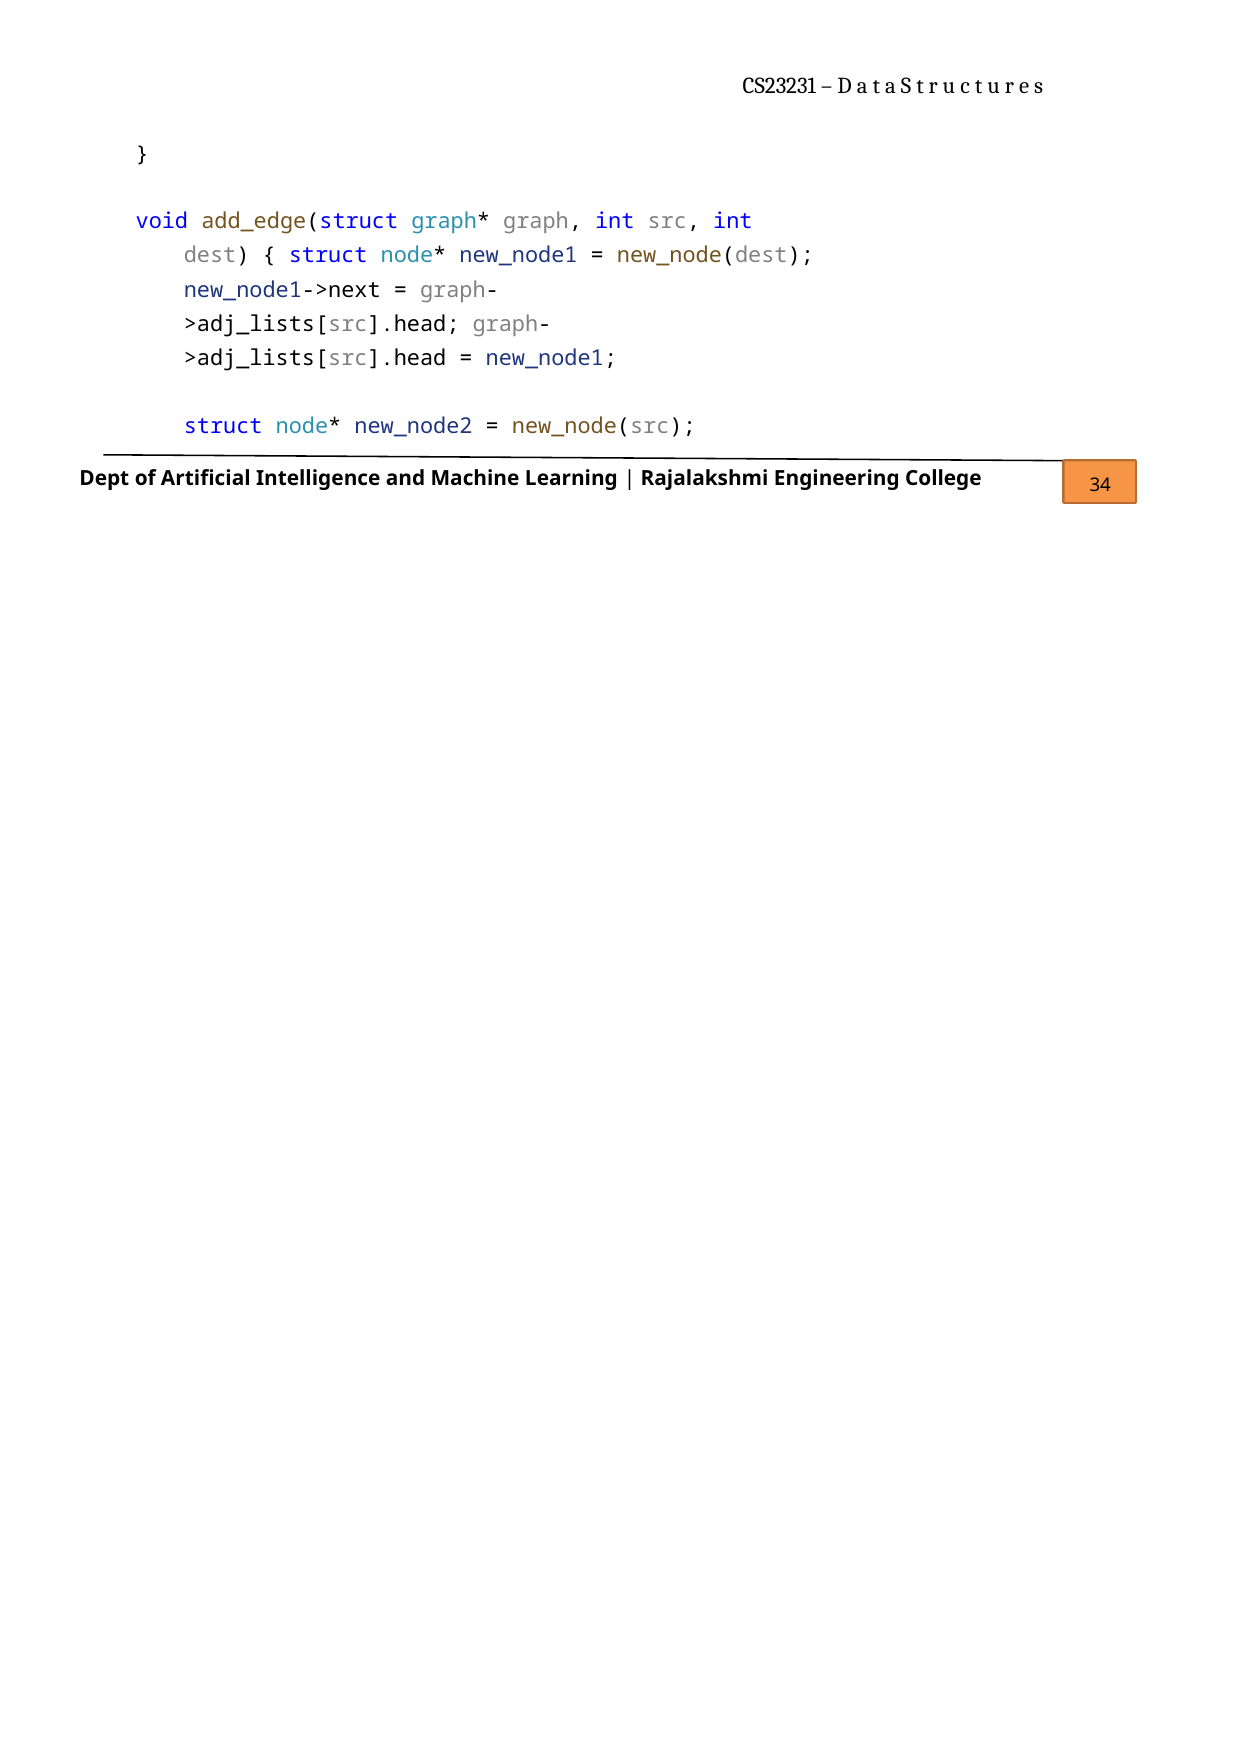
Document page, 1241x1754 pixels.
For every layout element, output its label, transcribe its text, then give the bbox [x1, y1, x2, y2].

text struct node* new_node2 = new_node(src); [183, 410, 1159, 440]
text void add_edge(struct graph* graph, int src, int dest) { struct node* new_node1 = new_node(dest); [135, 205, 830, 269]
text } [135, 137, 1159, 167]
text new_node1->next = graph->adj_lists[src].head; graph->adj_lists[src].head = new_node1; [183, 273, 725, 372]
